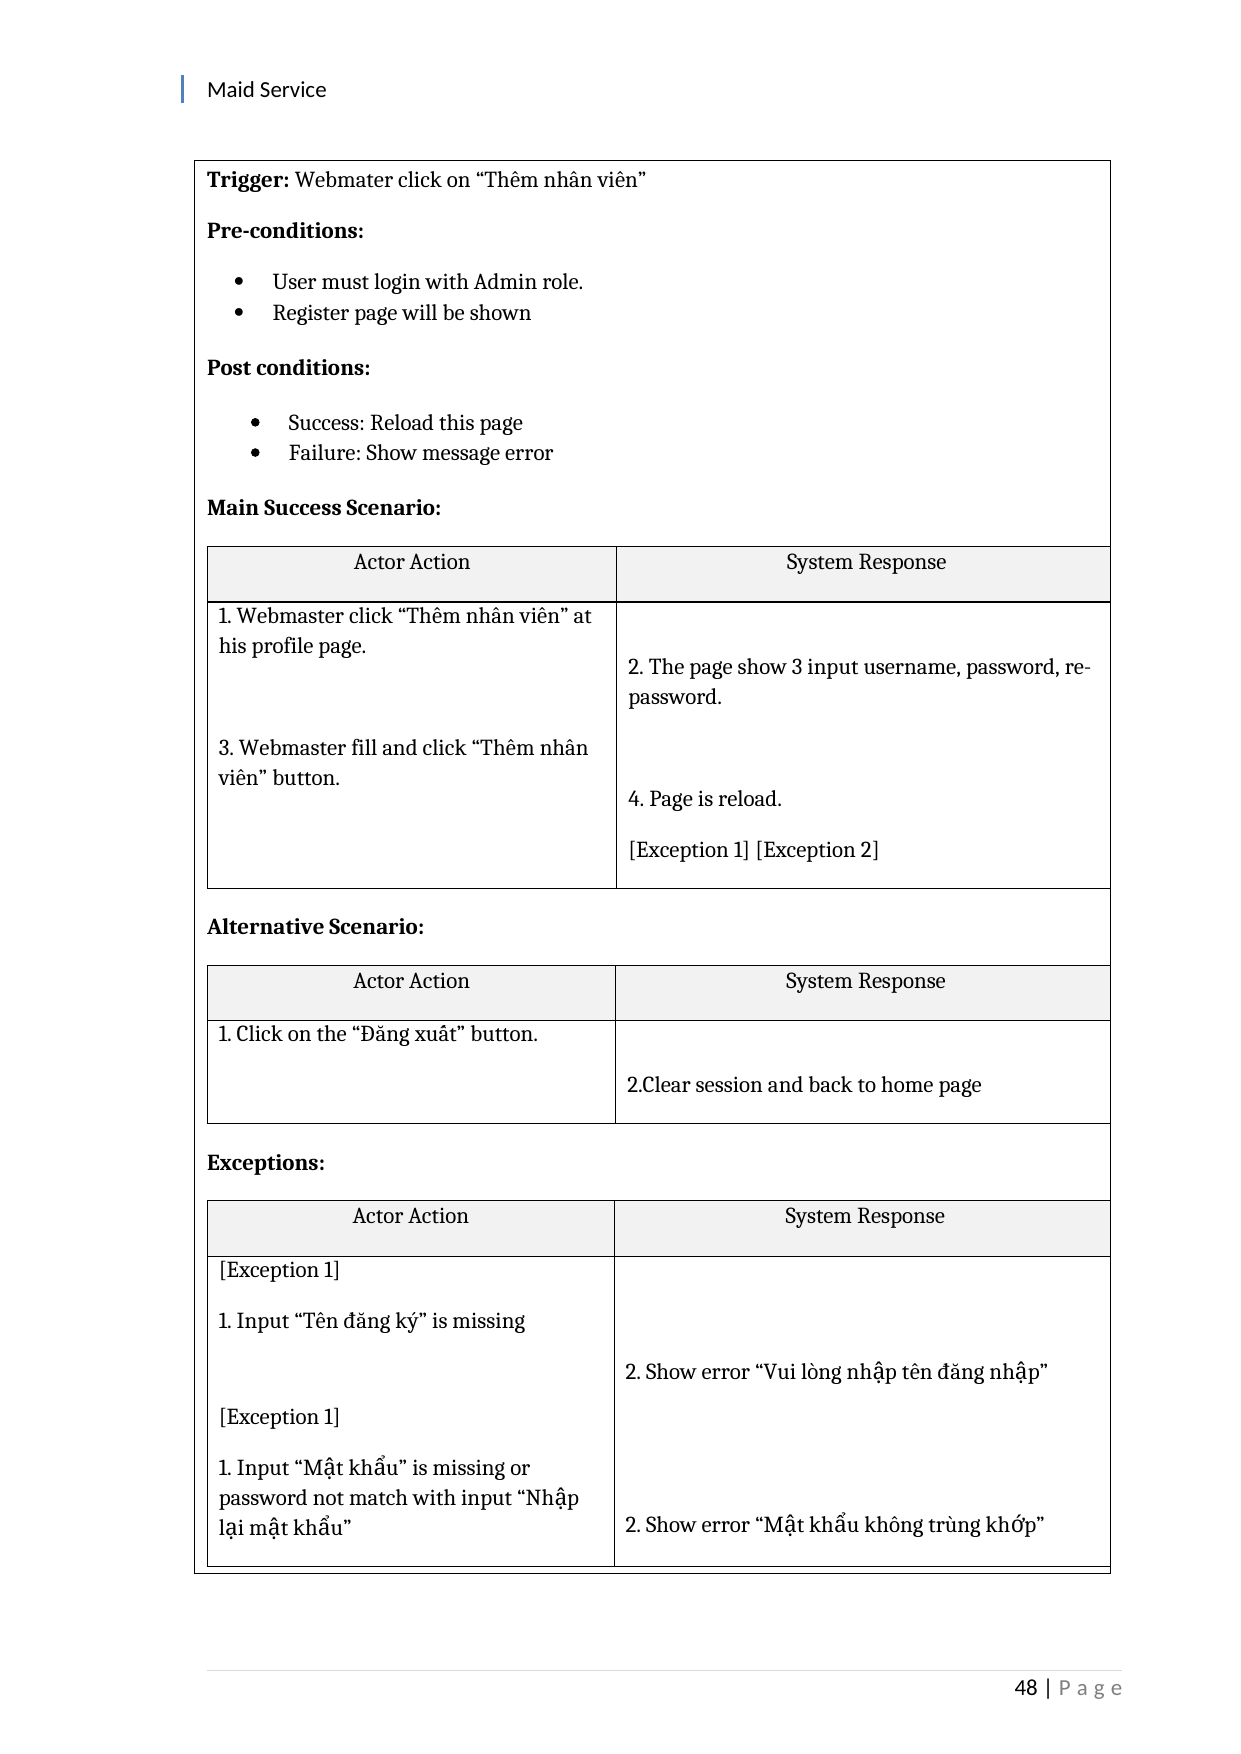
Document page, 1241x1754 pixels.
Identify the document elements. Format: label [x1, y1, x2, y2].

table_cell [195, 161, 1110, 1573]
